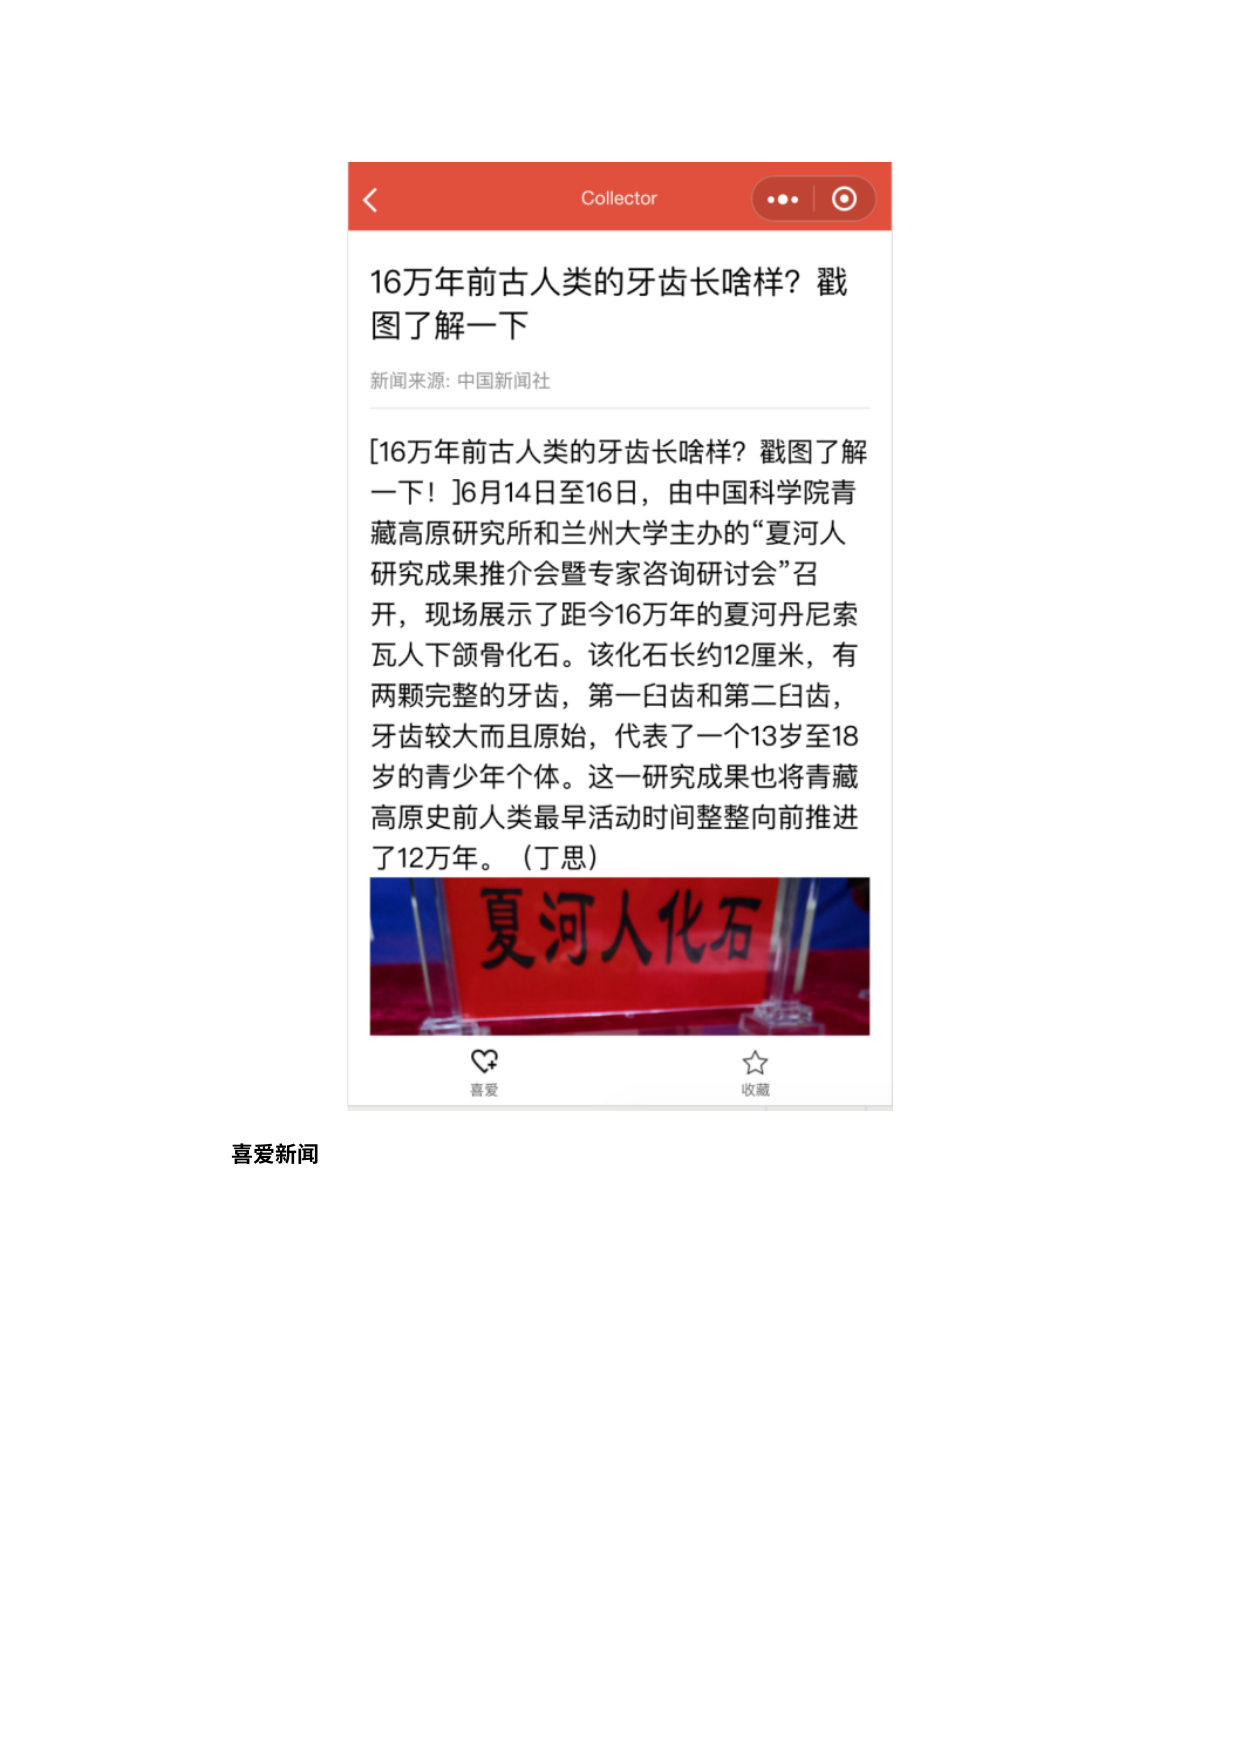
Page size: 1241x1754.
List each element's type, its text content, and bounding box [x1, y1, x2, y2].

picture [347, 162, 893, 1111]
text 喜爱新闻 [187, 1137, 1053, 1169]
